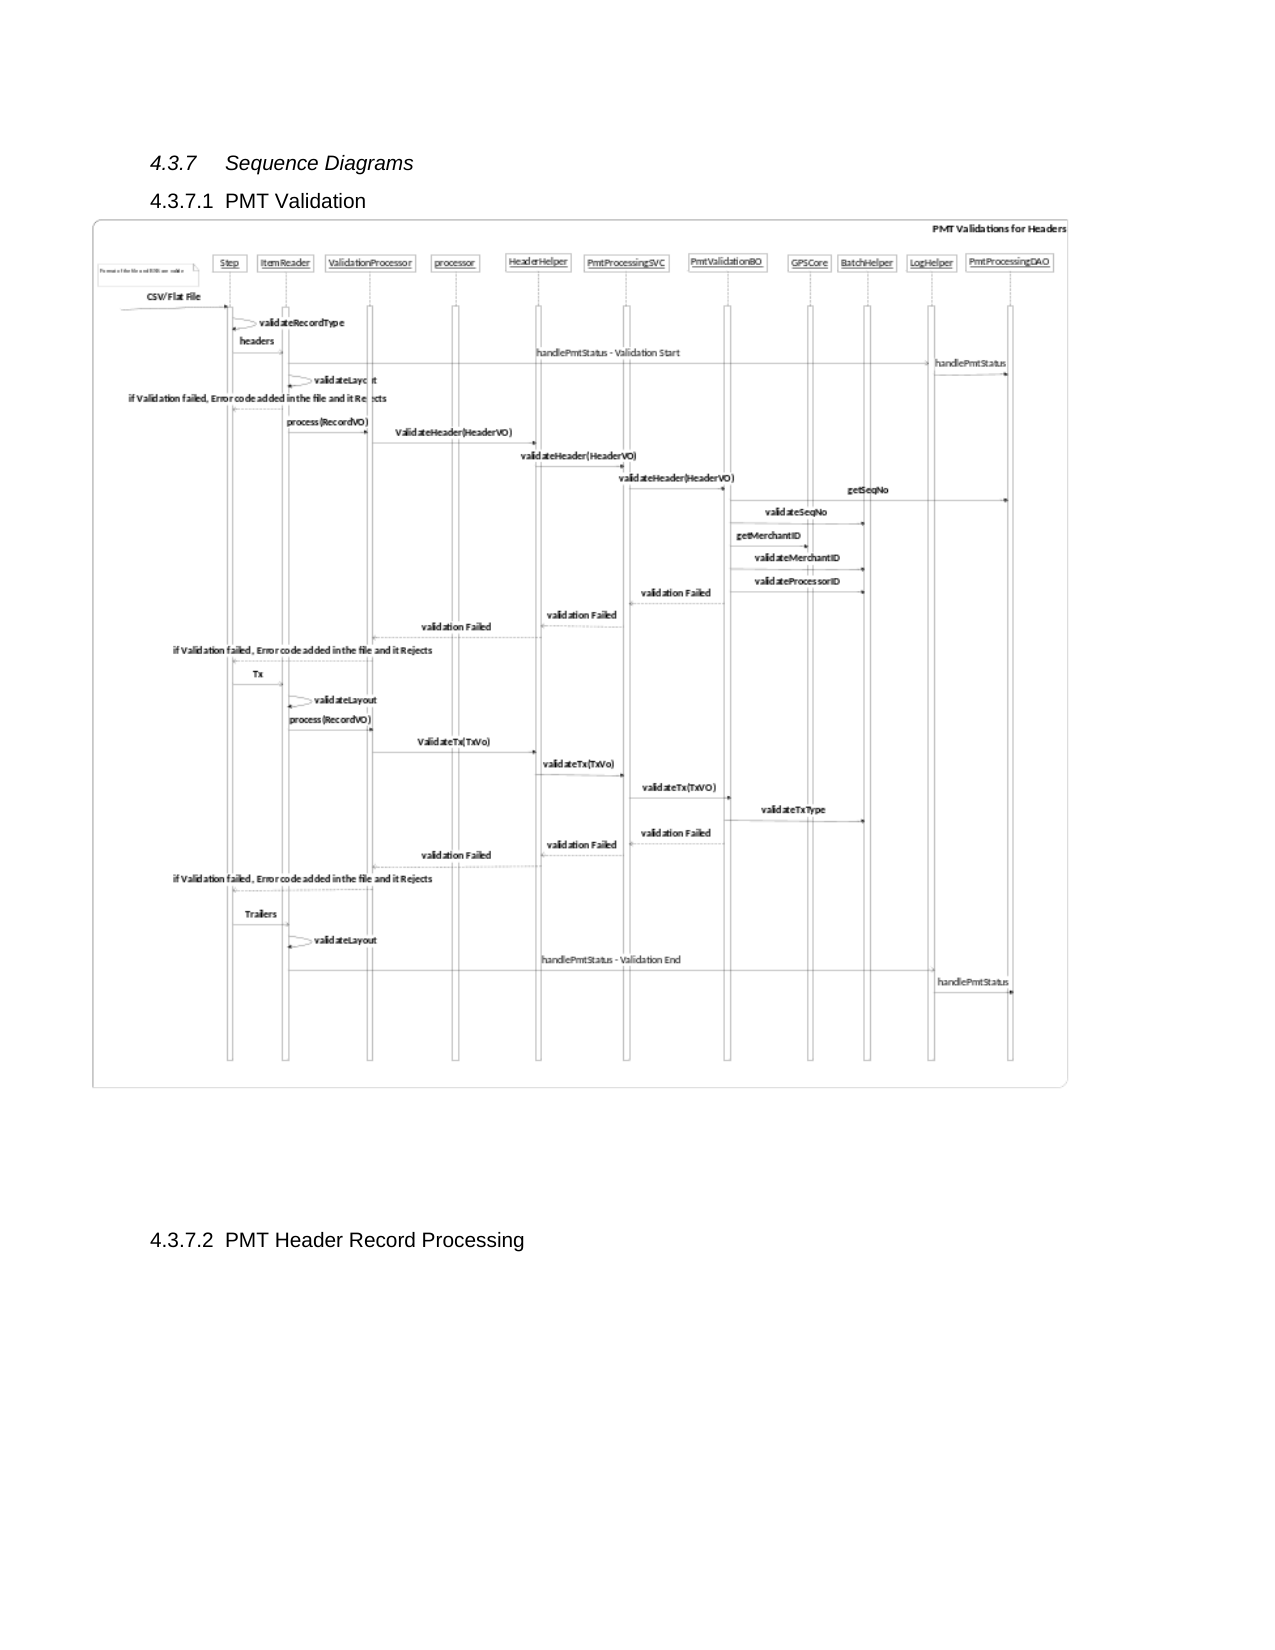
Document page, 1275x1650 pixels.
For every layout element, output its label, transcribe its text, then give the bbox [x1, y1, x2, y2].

subtitle PMT Validation [150, 187, 1125, 212]
subtitle PMT Header Record Processing [150, 1227, 1125, 1252]
subtitle Sequence Diagrams [150, 150, 1125, 175]
